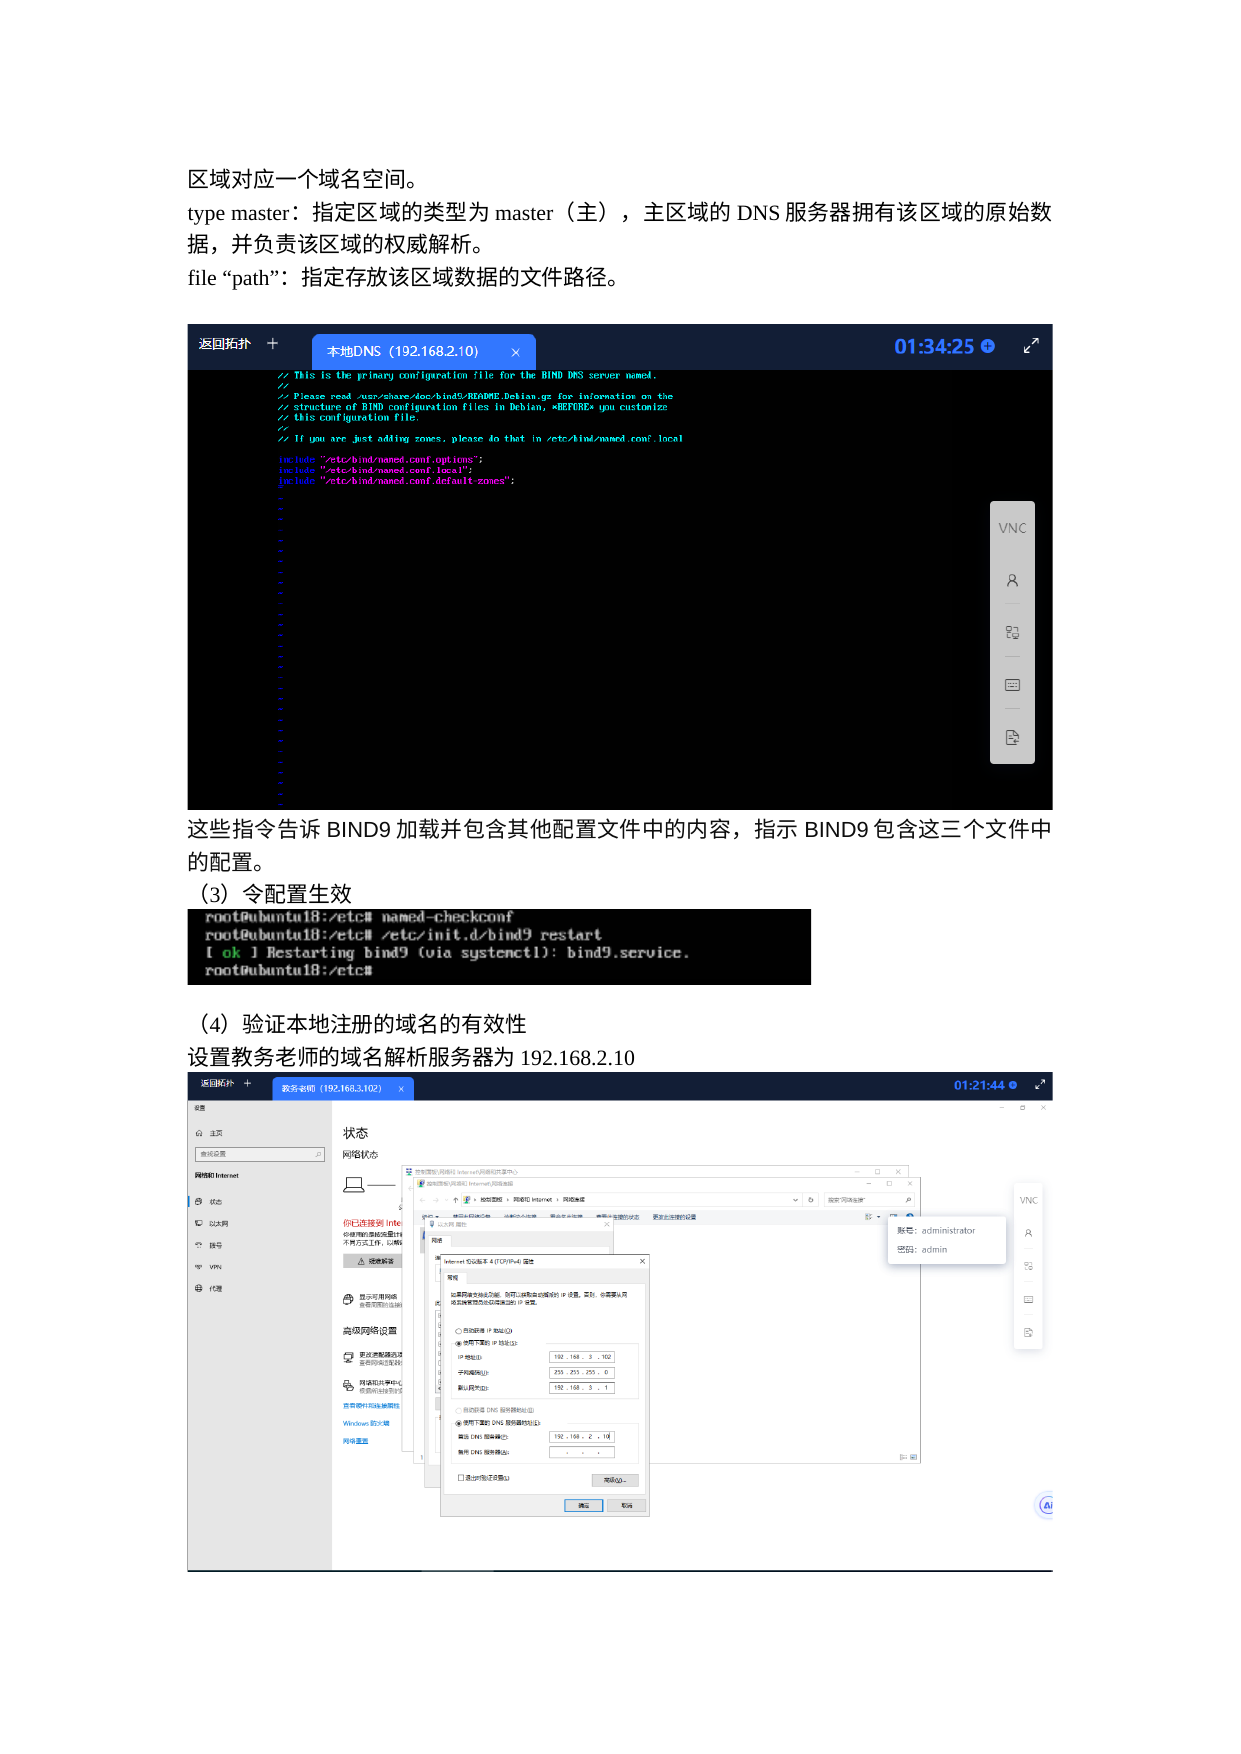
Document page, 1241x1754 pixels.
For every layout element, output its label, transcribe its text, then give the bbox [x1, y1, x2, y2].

text （4）验证本地注册的域名的有效性 [187, 1007, 1053, 1039]
text 设置教务老师的域名解析服务器为192.168.2.10 [187, 1039, 1053, 1072]
picture [187, 324, 1053, 810]
text type master：指定区域的类型为master（主），主区域的DNS服务器拥有该区域的原始数据，并负责该区域的权威解析。 [187, 194, 1053, 259]
text （3）令配置生效 [187, 877, 1053, 909]
picture [187, 909, 812, 985]
text 这些指令告诉BIND9加载并包含其他配置文件中的内容，指示BIND9包含这三个文件中的配置。 [187, 812, 1053, 877]
text file “path”：指定存放该区域数据的文件路径。 [187, 259, 1053, 292]
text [187, 162, 1053, 194]
picture [187, 1072, 1053, 1572]
